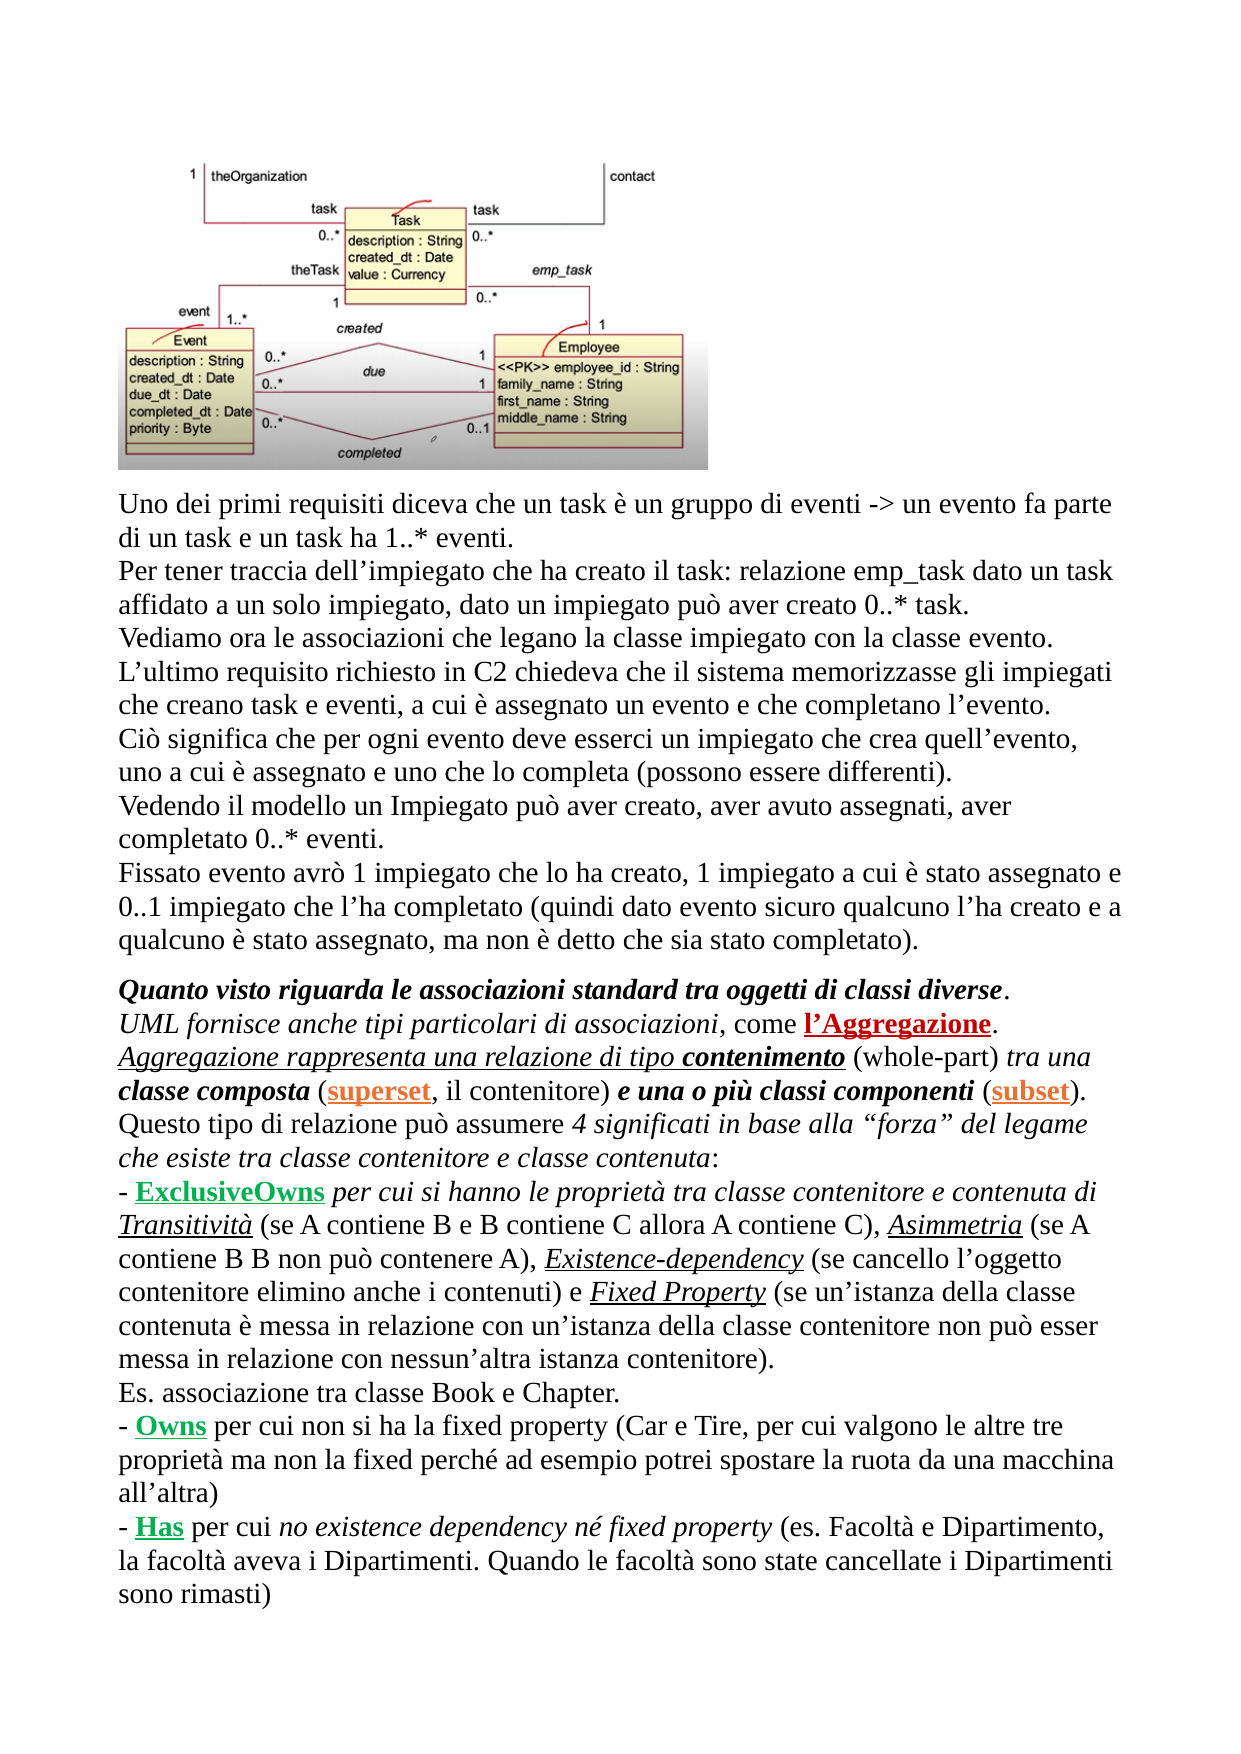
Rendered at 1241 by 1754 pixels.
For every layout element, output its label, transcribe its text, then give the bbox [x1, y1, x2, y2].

text Uno dei primi requisiti diceva che un task è un gruppo di eventi -> un evento fa parte di un task e un task ha 1..* eventi. Per tener traccia dell’impiegato che ha creato il task: relazione emp_task dato un task affidato a un solo impiegato, dato un impiegato può aver creato 0..* task. Vediamo ora le associazioni che legano la classe impiegato con la classe evento. L’ultimo requisito richiesto in C2 chiedeva che il sistema memorizzasse gli impiegati che creano task e eventi, a cui è assegnato un evento e che completano l’evento. Ciò significa che per ogni evento deve esserci un impiegato che crea quell’evento, uno a cui è assegnato e uno che lo completa (possono essere differenti). Vedendo il modello un Impiegato può aver creato, aver avuto assegnati, aver completato 0..* eventi. Fissato evento avrò 1 impiegato che lo ha creato, 1 impiegato a cui è stato assegnato e 0..1 impiegato che l’ha completato (quindi dato evento sicuro qualcuno l’ha creato e a qualcuno è stato assegnato, ma non è detto che sia stato completato). [118, 486, 1122, 956]
picture [118, 147, 709, 470]
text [118, 972, 1122, 1610]
